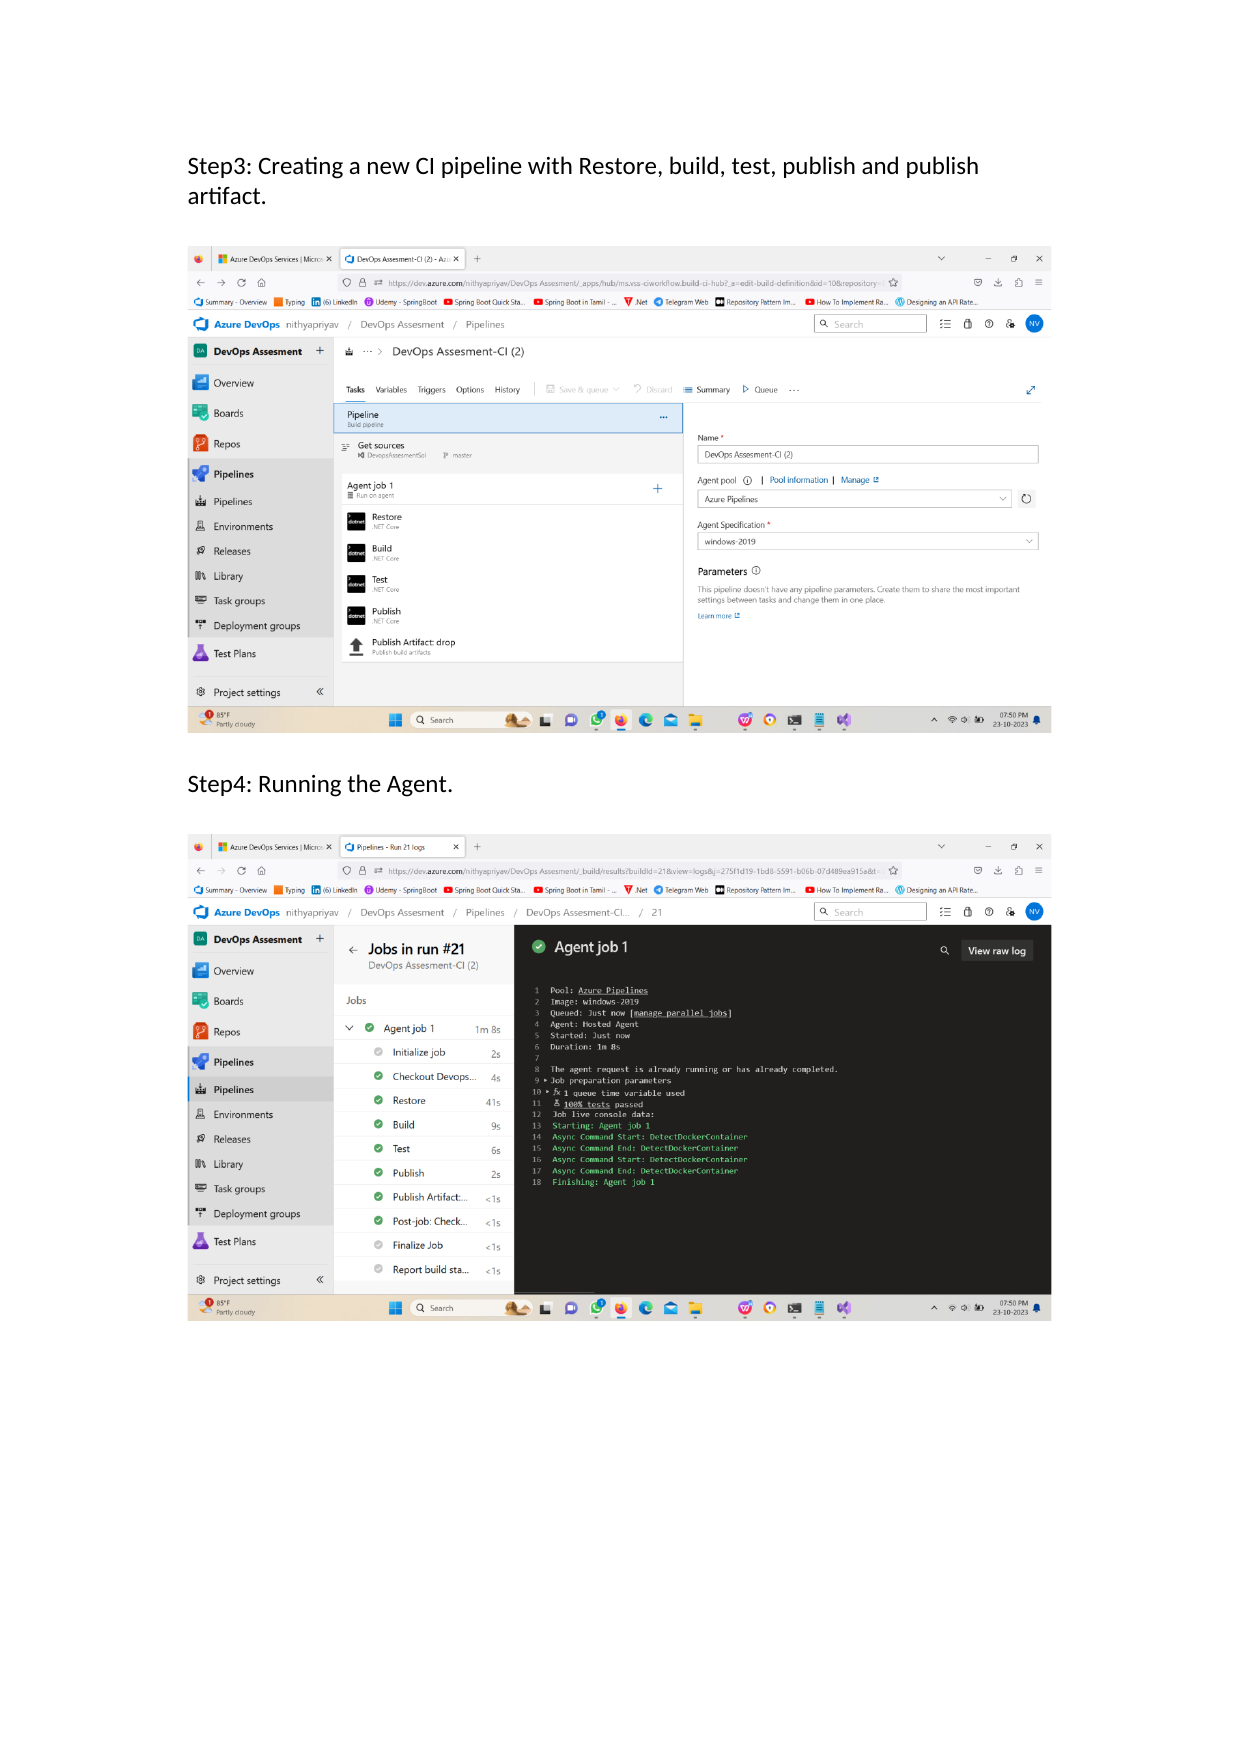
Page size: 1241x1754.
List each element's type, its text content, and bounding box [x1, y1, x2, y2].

text Step3: Creating a new CI pipeline with Restore, build, test, publish and publish artifact. [187, 150, 1053, 211]
picture [187, 246, 1052, 733]
text Step4: Running the Agent. [187, 768, 1053, 799]
picture [187, 834, 1052, 1321]
